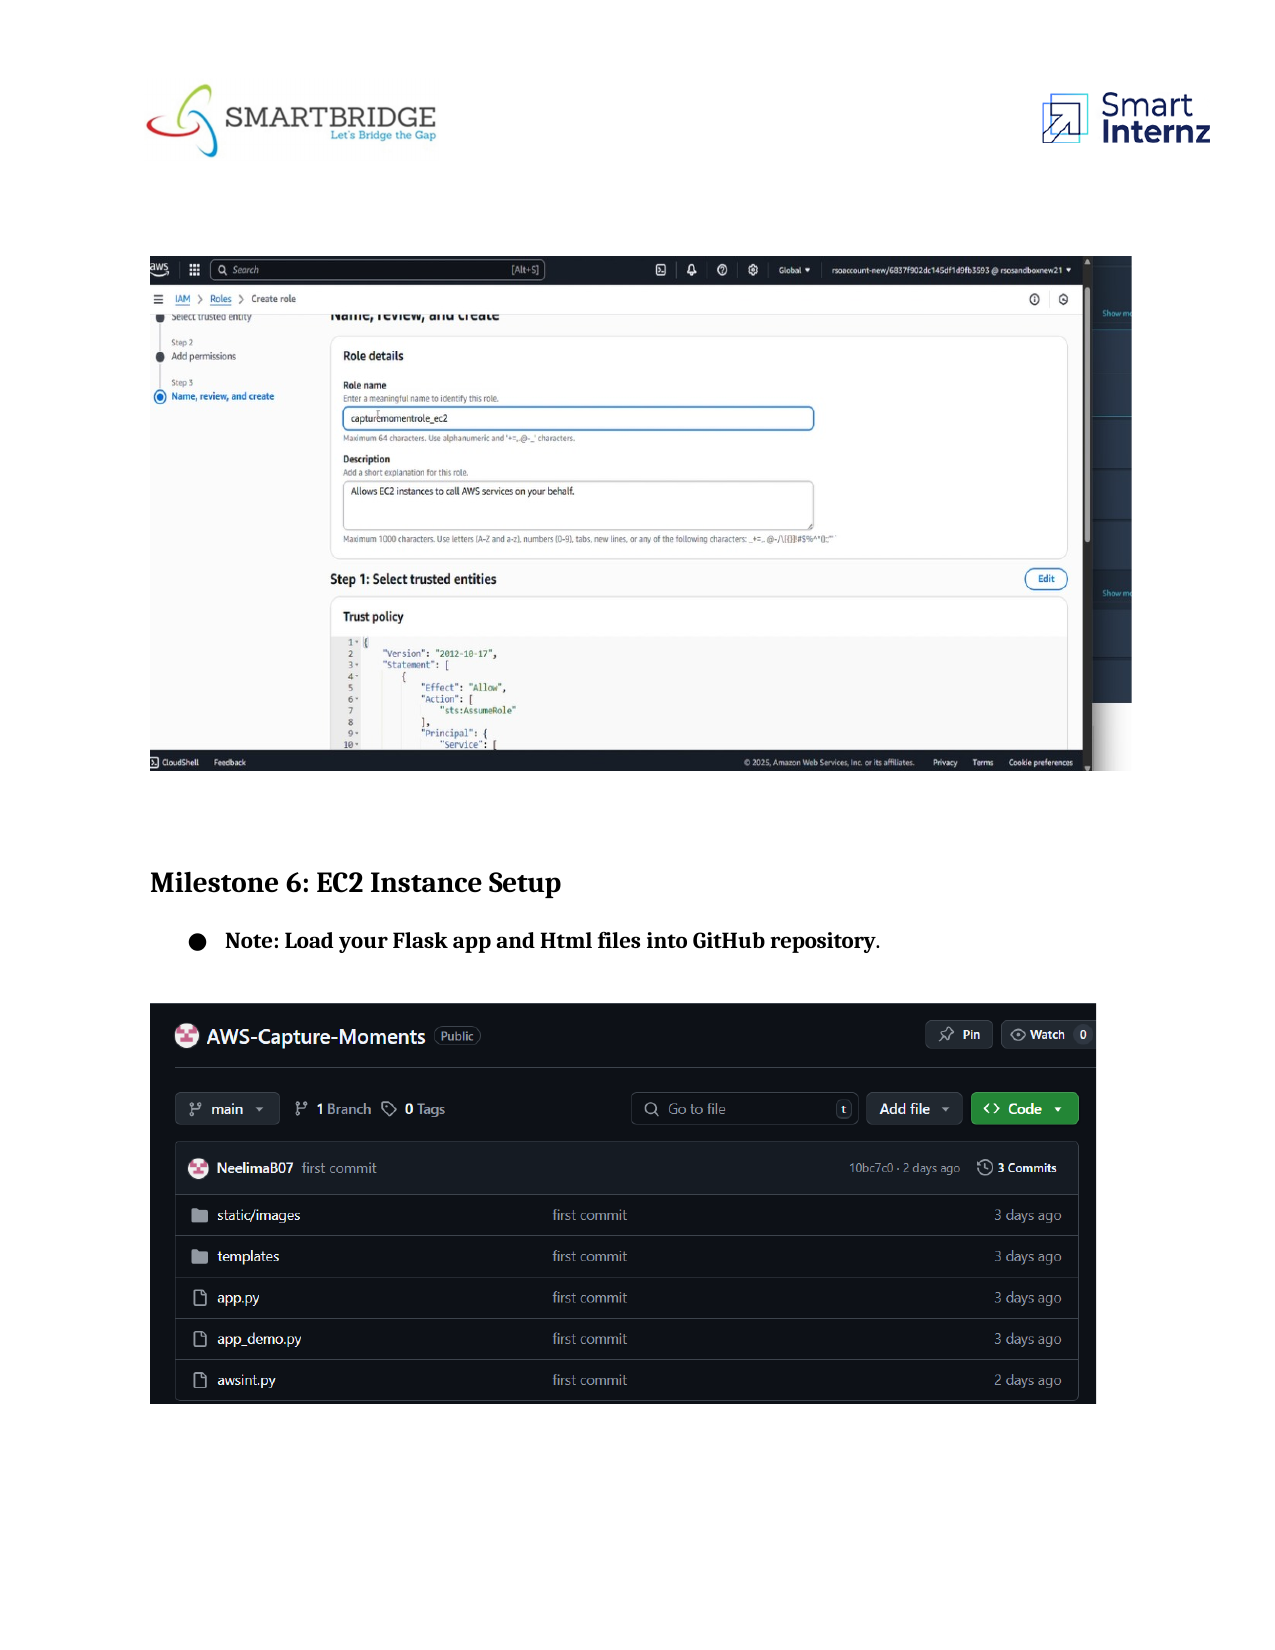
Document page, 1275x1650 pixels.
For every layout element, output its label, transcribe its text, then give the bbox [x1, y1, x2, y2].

picture [150, 1003, 1097, 1404]
picture [1037, 92, 1214, 143]
picture [143, 78, 439, 161]
list Note: Load your Flask app and Html files into GitHub repository. [187, 924, 1275, 955]
subtitle Milestone 6: EC2 Instance Setup [150, 867, 1275, 900]
picture [150, 256, 1132, 771]
